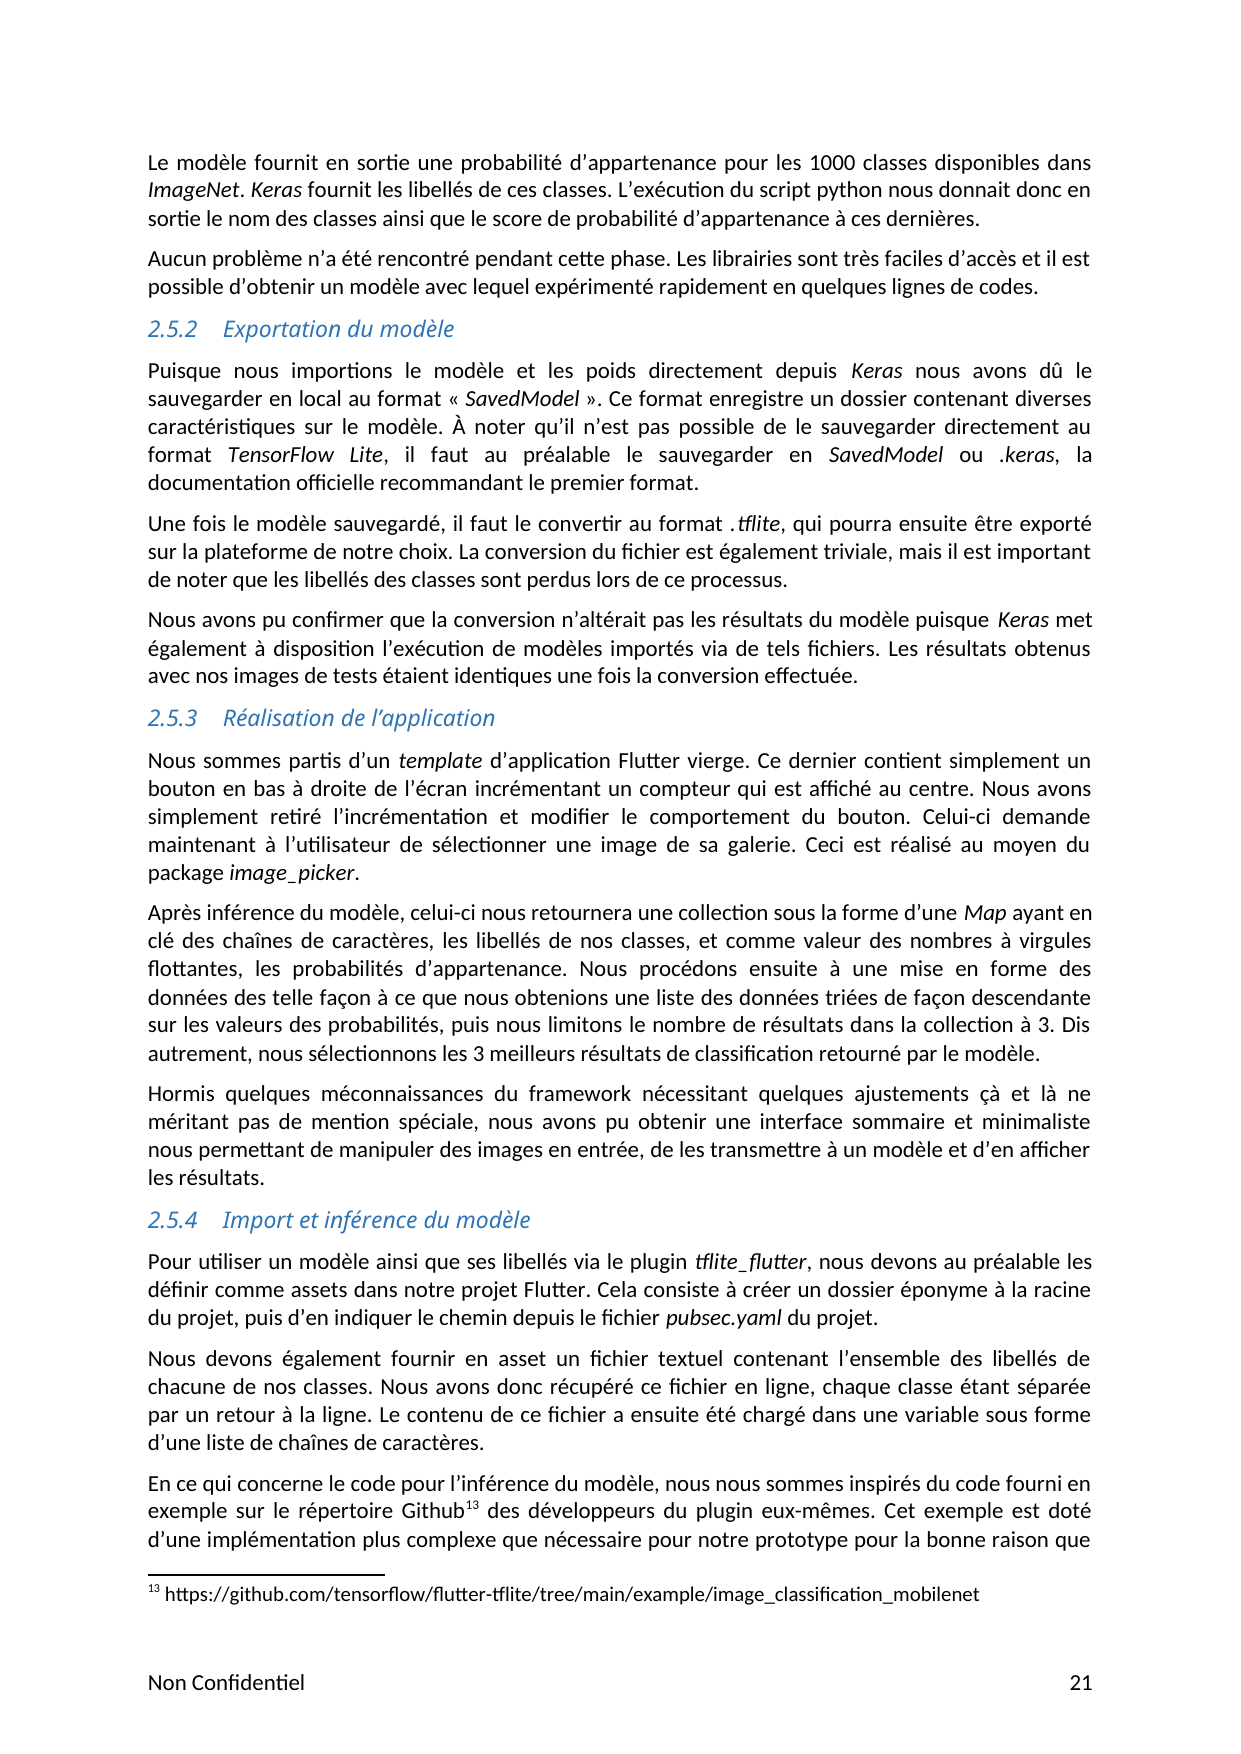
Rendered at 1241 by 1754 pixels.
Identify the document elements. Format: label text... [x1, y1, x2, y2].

text Nous devons également fournir en asset un fichier textuel contenant l’ensemble des libellés de chacune de nos classes. Nous avons donc récupéré ce fichier en ligne, chaque classe étant séparée par un retour à la ligne. Le contenu de ce fichier a ensuite été chargé dans une variable sous forme d’une liste de chaînes de caractères. [148, 1344, 1093, 1456]
subtitle Import et inférence du modèle [148, 1204, 1093, 1235]
text Pour utiliser un modèle ainsi que ses libellés via le plugin tflite_flutter, nous devons au préalable les définir comme assets dans notre projet Flutter. Cela consiste à créer un dossier éponyme à la racine du projet, puis d’en indiquer le chemin depuis le fichier pubsec.yaml du projet. [148, 1247, 1093, 1332]
subtitle Réalisation de l’application [148, 702, 1093, 733]
text Le modèle fournit en sortie une probabilité d’appartenance pour les 1000 classes disponibles dans ImageNet. Keras fournit les libellés de ces classes. L’exécution du script python nous donnait donc en sortie le nom des classes ainsi que le score de probabilité d’appartenance à ces dernières. [148, 148, 1093, 232]
subtitle Exportation du modèle [148, 313, 1093, 344]
text Nous avons pu confirmer que la conversion n’altérait pas les résultats du modèle puisque Keras met également à disposition l’exécution de modèles importés via de tels fichiers. Les résultats obtenus avec nos images de tests étaient identiques une fois la conversion effectuée. [148, 606, 1093, 690]
text Puisque nous importions le modèle et les poids directement depuis Keras nous avons dû le sauvegarder en local au format « SavedModel ». Ce format enregistre un dossier contenant diverses caractéristiques sur le modèle. À noter qu’il n’est pas possible de le sauvegarder directement au format TensorFlow Lite, il faut au préalable le sauvegarder en SavedModel ou .keras, la documentation officielle recommandant le premier format. [148, 356, 1093, 497]
text Aucun problème n’a été rencontré pendant cette phase. Les librairies sont très faciles d’accès et il est possible d’obtenir un modèle avec lequel expérimenté rapidement en quelques lignes de codes. [148, 244, 1093, 300]
text Une fois le modèle sauvegardé, il faut le convertir au format .tflite, qui pourra ensuite être exporté sur la plateforme de notre choix. La conversion du fichier est également triviale, mais il est important de noter que les libellés des classes sont perdus lors de ce processus. [148, 509, 1093, 593]
text Après inférence du modèle, celui-ci nous retournera une collection sous la forme d’une Map ayant en clé des chaînes de caractères, les libellés de nos classes, et comme valeur des nombres à virgules flottantes, les probabilités d’appartenance. Nous procédons ensuite à une mise en forme des données des telle façon à ce que nous obtenions une liste des données triées de façon descendante sur les valeurs des probabilités, puis nous limitons le nombre de résultats dans la collection à 3. Dis autrement, nous sélectionnons les 3 meilleurs résultats de classification retourné par le modèle. [148, 898, 1093, 1067]
text Hormis quelques méconnaissances du framework nécessitant quelques ajustements çà et là ne méritant pas de mention spéciale, nous avons pu obtenir une interface sommaire et minimaliste nous permettant de manipuler des images en entrée, de les transmettre à un modèle et d’en afficher les résultats. [148, 1079, 1093, 1191]
text Nous sommes partis d’un template d’application Flutter vierge. Ce dernier contient simplement un bouton en bas à droite de l’écran incrémentant un compteur qui est affiché au centre. Nous avons simplement retiré l’incrémentation et modifier le comportement du bouton. Celui-ci demande maintenant à l’utilisateur de sélectionner une image de sa galerie. Ceci est réalisé au moyen du package image_picker. [148, 746, 1093, 886]
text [148, 1469, 1093, 1553]
